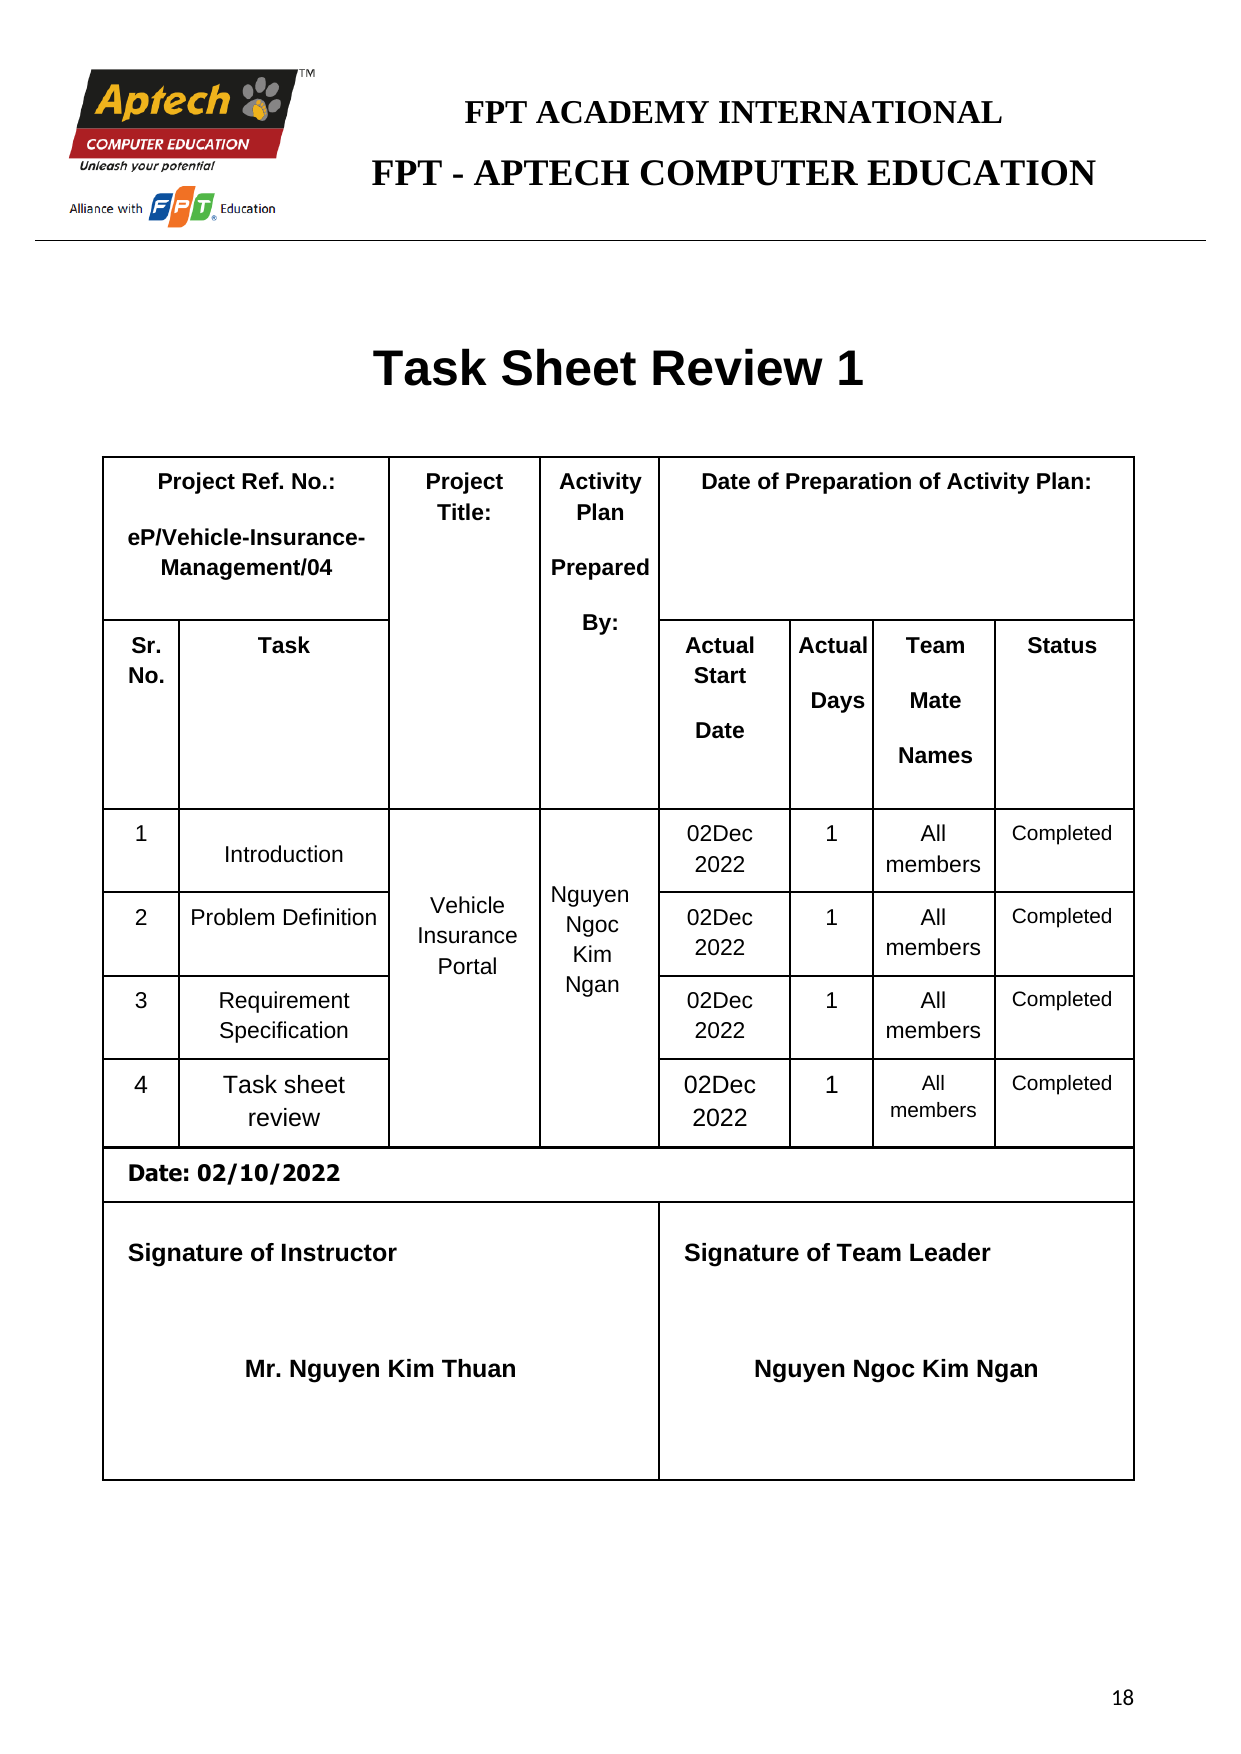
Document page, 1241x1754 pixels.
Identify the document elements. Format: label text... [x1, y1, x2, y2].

table_cell Date: 02/10/2022 [104, 1149, 1133, 1201]
table_cell Nguyen Ngoc Kim Ngan [541, 810, 658, 1146]
table_cell Actual Start Date [660, 621, 789, 808]
table_header Project Ref. No.: eP/Vehicle-Insurance- Management/04 [104, 458, 388, 619]
table_header Project Title: [390, 458, 539, 808]
table_cell 4 [104, 1060, 178, 1146]
table_cell Completed [996, 1060, 1133, 1146]
table_cell 1 [791, 893, 872, 974]
table_cell Signature of Team Leader Nguyen Ngoc Kim Ngan [660, 1203, 1133, 1479]
table_header Date of Preparation of Activity Plan: [660, 458, 1133, 619]
table_cell 1 [104, 810, 178, 891]
table_cell Actual Days [791, 621, 872, 808]
table_cell Completed [996, 893, 1133, 974]
table_cell All members [874, 893, 994, 974]
table_cell Team Mate Names [874, 621, 994, 808]
table_cell Completed [996, 810, 1133, 891]
table_cell 02Dec 2022 [660, 977, 789, 1058]
table_cell 1 [791, 977, 872, 1058]
table_cell Requirement Specification [180, 977, 388, 1058]
table_header Activity Plan Prepared By: [541, 458, 658, 808]
table_cell All members [874, 977, 994, 1058]
table_cell 2 [104, 893, 178, 974]
table_cell 1 [791, 810, 872, 891]
table_cell Task sheet review [180, 1060, 388, 1146]
table_cell 02Dec 2022 [660, 893, 789, 974]
table_cell 02Dec 2022 [660, 810, 789, 891]
picture [65, 62, 318, 232]
table_cell 3 [104, 977, 178, 1058]
table_cell All members [874, 1060, 994, 1146]
table_cell Introduction [180, 810, 388, 891]
table_cell Task [180, 621, 388, 808]
table_cell Signature of Instructor Mr. Nguyen Kim Thuan [104, 1203, 658, 1479]
table_cell All members [874, 810, 994, 891]
table_cell Sr. No. [104, 621, 178, 808]
subtitle Task Sheet Review 1 [103, 338, 1134, 395]
table_cell Vehicle Insurance Portal [390, 810, 539, 1146]
table_cell Status [996, 621, 1133, 808]
table_cell 02Dec 2022 [660, 1060, 789, 1146]
table_cell 1 [791, 1060, 872, 1146]
table_cell Problem Definition [180, 893, 388, 974]
table_cell Completed [996, 977, 1133, 1058]
